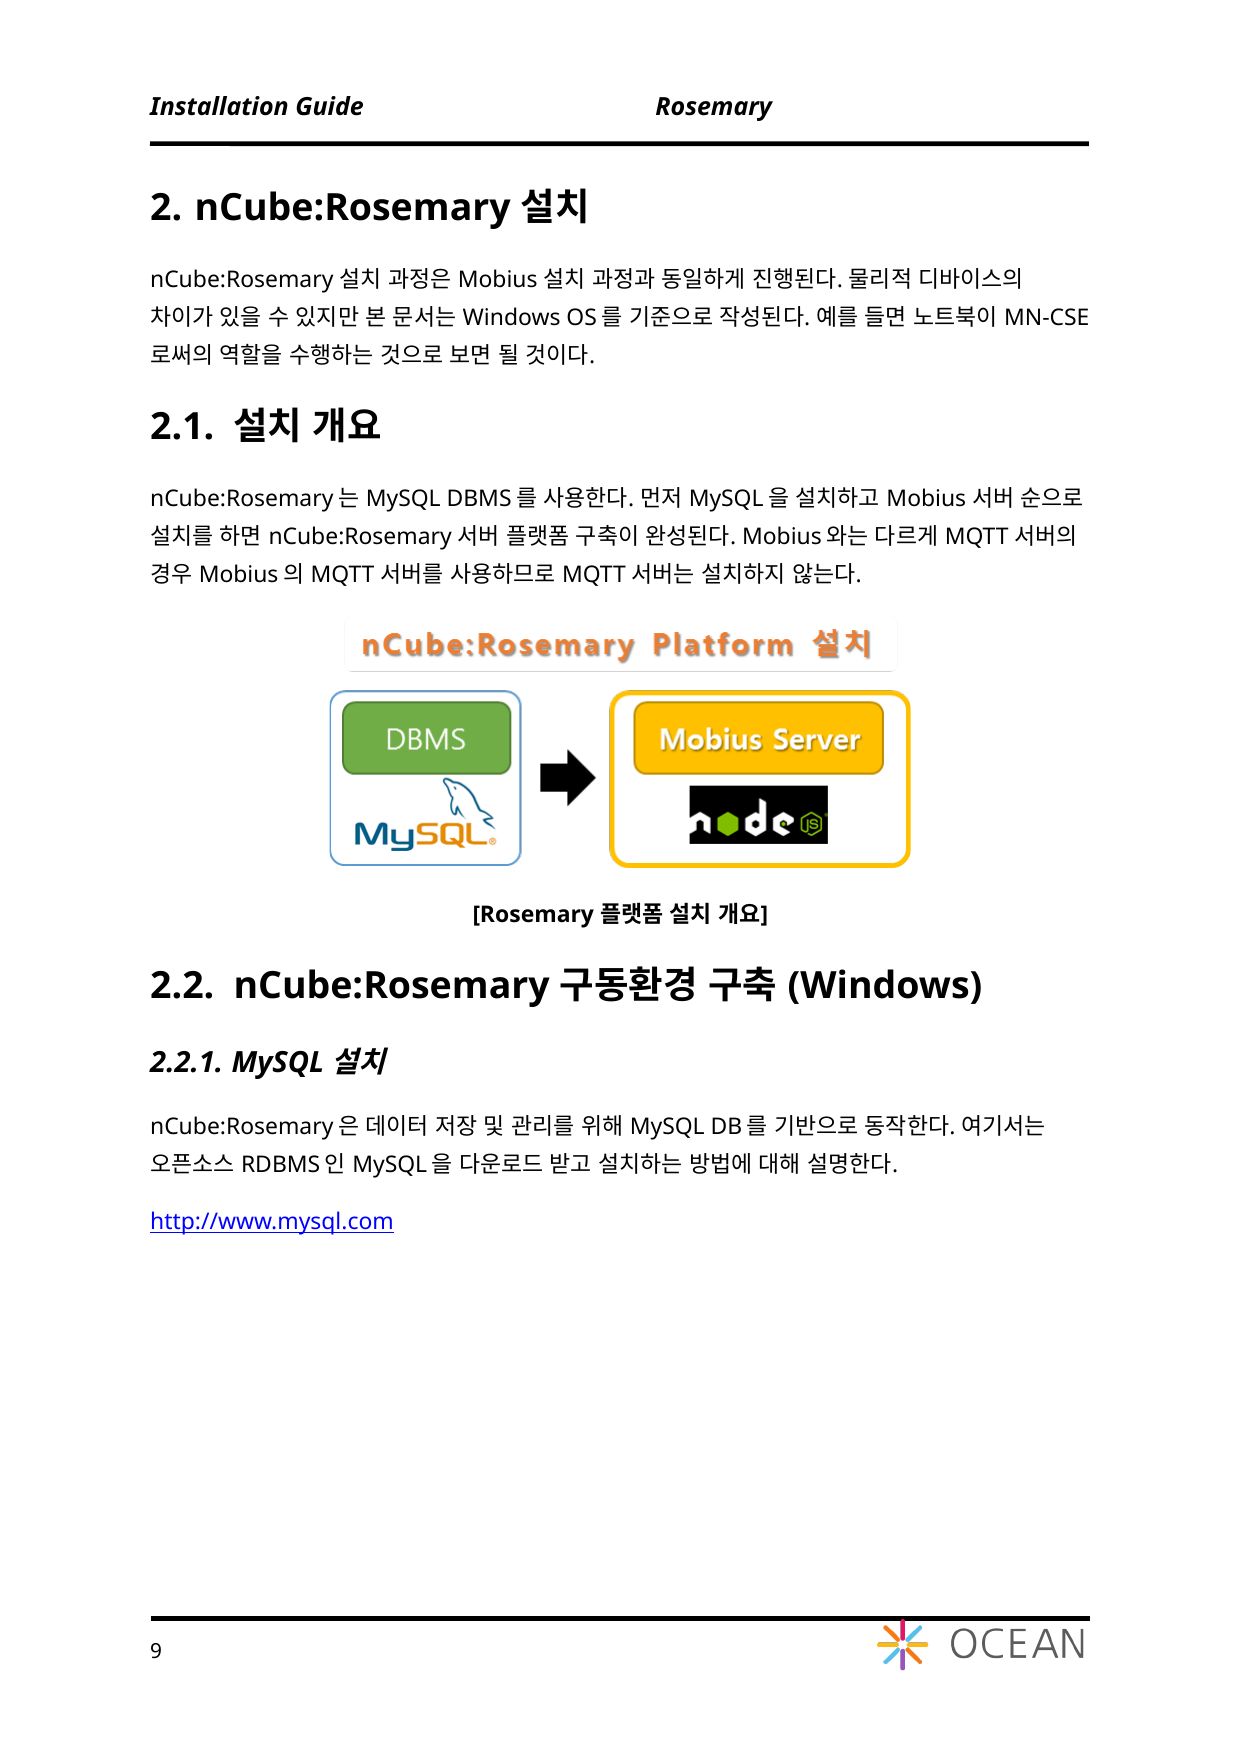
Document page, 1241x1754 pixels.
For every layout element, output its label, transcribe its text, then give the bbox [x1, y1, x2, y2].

picture [873, 1612, 1092, 1678]
text http://www.mysql.com [150, 1205, 1090, 1237]
picture [329, 615, 911, 868]
list nCube:Rosemary 설치 [150, 177, 1090, 232]
text nCube:Rosemary 설치 과정은 Mobius 설치 과정과 동일하게 진행된다. 물리적 디바이스의 차이가 있을 수 있지만 본 문서는 Windows OS를 기준으로 작성된다. 예를 들면 노트북이 MN-CSE로써의 역할을 수행하는 것으로 보면 될 것이다. [150, 261, 1090, 370]
list nCube:Rosemary 구동환경 구축 (Windows) [150, 955, 1090, 1009]
list 설치 개요 [150, 396, 1090, 451]
text nCube:Rosemary는 MySQL DBMS를 사용한다. 먼저 MySQL을 설치하고 Mobius 서버 순으로 설치를 하면 nCube:Rosemary 서버 플랫폼 구축이 완성된다. Mobius와는 다르게 MQTT 서버의 경우 Mobius의 MQTT 서버를 사용하므로 MQTT 서버는 설치하지 않는다. [150, 480, 1090, 589]
text nCube:Rosemary은 데이터 저장 및 관리를 위해 MySQL DB를 기반으로 동작한다. 여기서는 오픈소스 RDBMS인 MySQL을 다운로드 받고 설치하는 방법에 대해 설명한다. [150, 1108, 1090, 1179]
text [Rosemary 플랫폼 설치 개요] [150, 896, 1090, 929]
list MySQL 설치 [150, 1038, 1090, 1081]
